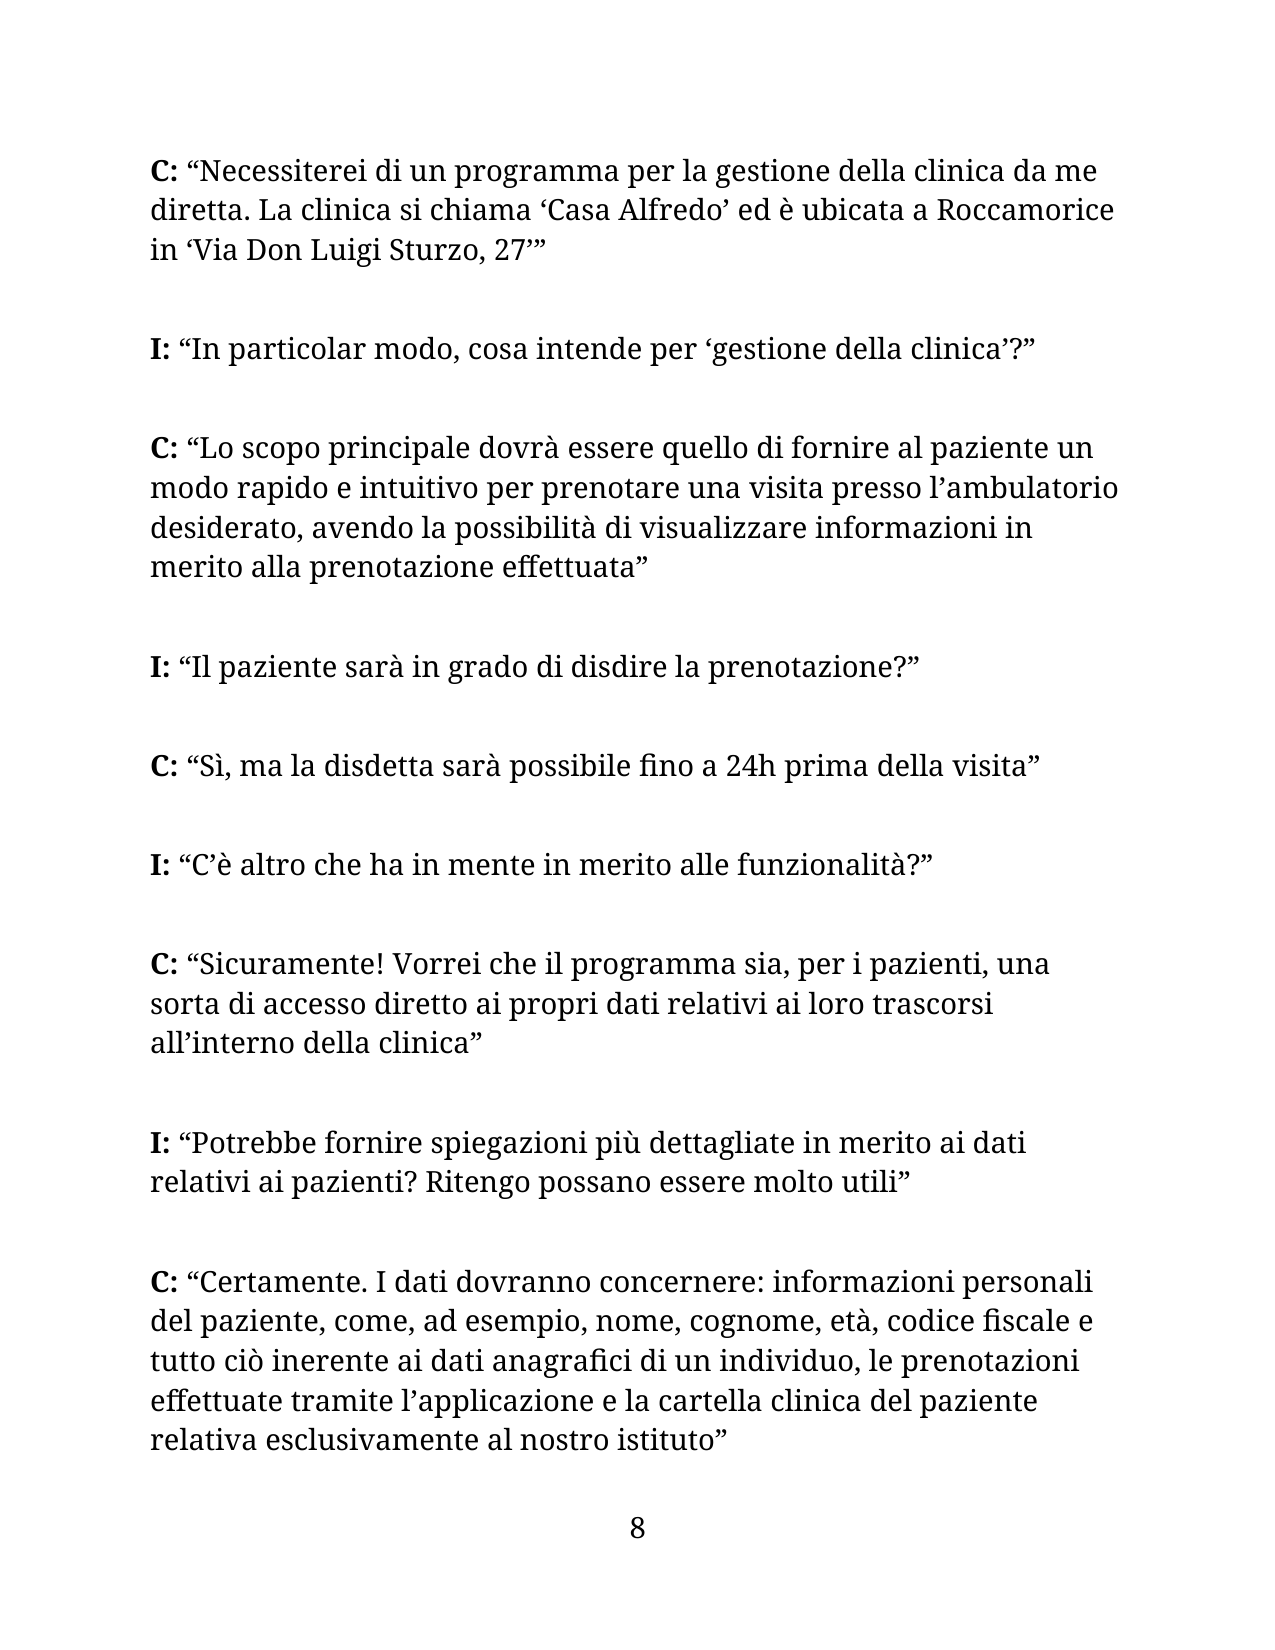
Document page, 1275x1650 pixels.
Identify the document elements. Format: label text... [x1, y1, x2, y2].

text I: “Il paziente sarà in grado di disdire la prenotazione?” [150, 646, 1125, 686]
text I: “Potrebbe fornire spiegazioni più dettagliate in merito ai dati relativi ai pazienti? Ritengo possano essere molto utili” [150, 1122, 1125, 1201]
text C: “Necessiterei di un programma per la gestione della clinica da me diretta. La clinica si chiama ‘Casa Alfredo’ ed è ubicata a Roccamorice in ‘Via Don Luigi Sturzo, 27’” [150, 150, 1125, 269]
text C: “Lo scopo principale dovrà essere quello di fornire al paziente un modo rapido e intuitivo per prenotare una visita presso l’ambulatorio desiderato, avendo la possibilità di visualizzare informazioni in merito alla prenotazione effettuata” [150, 428, 1125, 586]
text C: “Sicuramente! Vorrei che il programma sia, per i pazienti, una sorta di accesso diretto ai propri dati relativi ai loro trascorsi all’interno della clinica” [150, 943, 1125, 1062]
text C: “Certamente. I dati dovranno concernere: informazioni personali del paziente, come, ad esempio, nome, cognome, età, codice fiscale e tutto ciò inerente ai dati anagrafici di un individuo, le prenotazioni effettuate tramite l’applicazione e la cartella clinica del paziente relativa esclusivamente al nostro istituto” [150, 1261, 1125, 1459]
text C: “Sì, ma la disdetta sarà possibile fino a 24h prima della visita” [150, 745, 1125, 785]
text I: “C’è altro che ha in mente in merito alle funzionalità?” [150, 844, 1125, 884]
text I: “In particolar modo, cosa intende per ‘gestione della clinica’?” [150, 328, 1125, 368]
